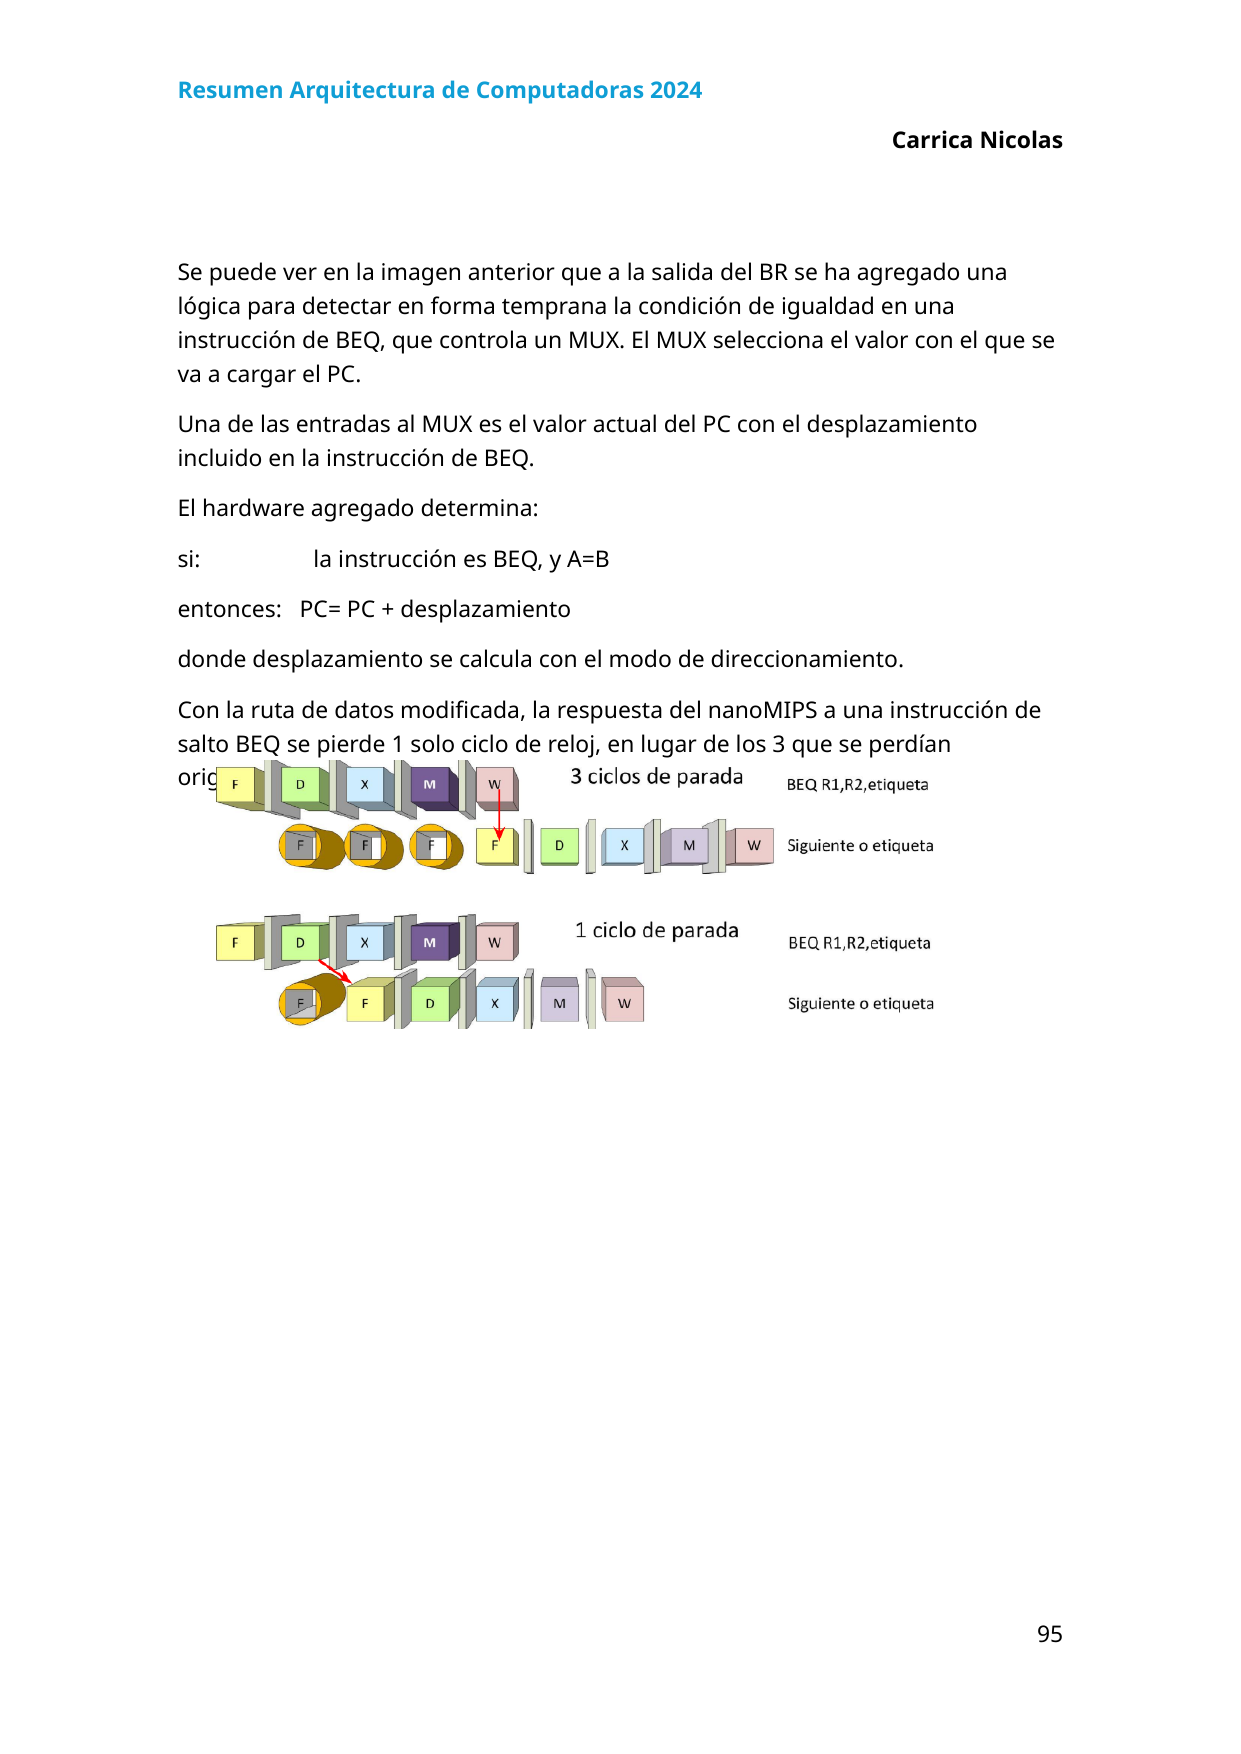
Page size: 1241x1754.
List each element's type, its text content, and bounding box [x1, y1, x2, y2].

text si: la instrucción es BEQ, y A=B [177, 542, 1063, 574]
picture [216, 760, 934, 1029]
text Se puede ver en la imagen anterior que a la salida del BR se ha agregado una lógica para detectar en forma temprana la condición de igualdad en una instrucción de BEQ, que controla un MUX. El MUX selecciona el valor con el que se va a cargar el PC. [177, 256, 1063, 389]
text Una de las entradas al MUX es el valor actual del PC con el desplazamiento incluido en la instrucción de BEQ. [177, 408, 1063, 473]
text El hardware agregado determina: [177, 492, 1063, 523]
text Con la ruta de datos modificada, la respuesta del nanoMIPS a una instrucción de salto BEQ se pierde 1 solo ciclo de reloj, en lugar de los 3 que se perdían originalmente. [177, 694, 1063, 792]
text donde desplazamiento se calcula con el modo de direccionamiento. [177, 643, 1063, 674]
text entonces: PC= PC + desplazamiento [177, 593, 1063, 624]
